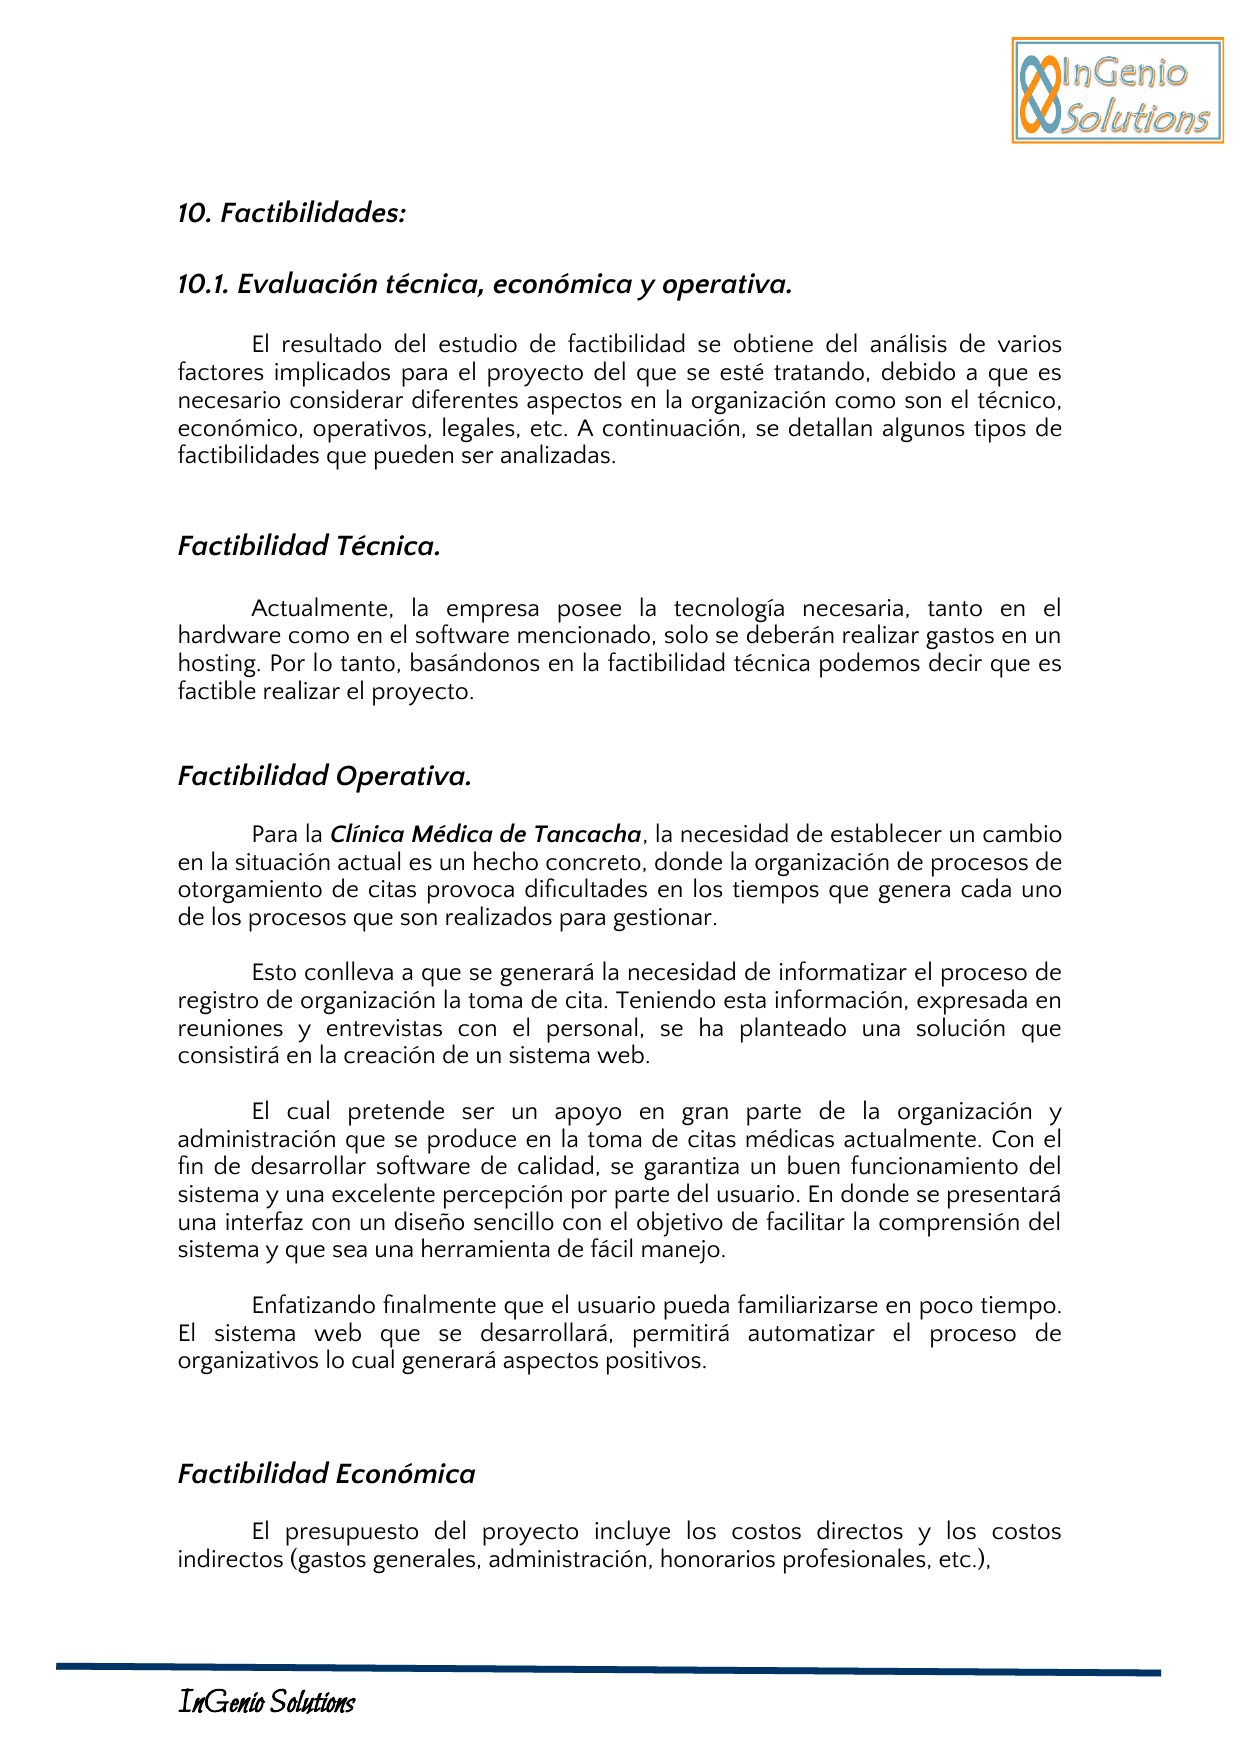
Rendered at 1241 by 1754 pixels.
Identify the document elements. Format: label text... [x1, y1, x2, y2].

picture [1011, 37, 1225, 146]
text El cual pretende ser un apoyo en gran parte de la organización y administración que se produce en la toma de citas médicas actualmente. Con el fin de desarrollar software de calidad, se garantiza un buen funcionamiento del sistema y una excelente percepción por parte del usuario. En donde se presentará una interfaz con un diseño sencillo con el objetivo de facilitar la comprensión del sistema y que sea una herramienta de fácil manejo. [177, 1098, 1063, 1264]
text Factibilidad Operativa. [177, 761, 1063, 793]
text Para la Clínica Médica de Tancacha, la necesidad de establecer un cambio en la situación actual es un hecho concreto, donde la organización de procesos de otorgamiento de citas provoca dificultades en los tiempos que genera cada uno de los procesos que son realizados para gestionar. [177, 821, 1063, 932]
text Factibilidad Técnica. [177, 530, 1063, 562]
text El resultado del estudio de factibilidad se obtiene del análisis de varios factores implicados para el proyecto del que se esté tratando, debido a que es necesario considerar diferentes aspectos en la organización como son el técnico, económico, operativos, legales, etc. A continuación, se detallan algunos tipos de factibilidades que pueden ser analizadas. [177, 332, 1063, 470]
text Esto conlleva a que se generará la necesidad de informatizar el proceso de registro de organización la toma de cita. Teniendo esta información, expresada en reuniones y entrevistas con el personal, se ha planteado una solución que consistirá en la creación de un sistema web. [177, 959, 1063, 1070]
text Actualmente, la empresa posee la tecnología necesaria, tanto en el hardware como en el software mencionado, solo se deberán realizar gastos en un hosting. Por lo tanto, basándonos en la factibilidad técnica podemos decir que es factible realizar el proyecto. [177, 595, 1063, 706]
text El presupuesto del proyecto incluye los costos directos y los costos indirectos (gastos generales, administración, honorarios profesionales, etc.), [177, 1518, 1063, 1574]
subtitle 10.1. Evaluación técnica, económica y operativa. [177, 269, 1063, 301]
subtitle 10. Factibilidades: [177, 198, 1063, 230]
text Enfatizando finalmente que el usuario pueda familiarizarse en poco tiempo. El sistema web que se desarrollará, permitirá automatizar el proceso de organizativos lo cual generará aspectos positivos. [177, 1292, 1063, 1375]
text Factibilidad Económica [177, 1458, 1063, 1491]
